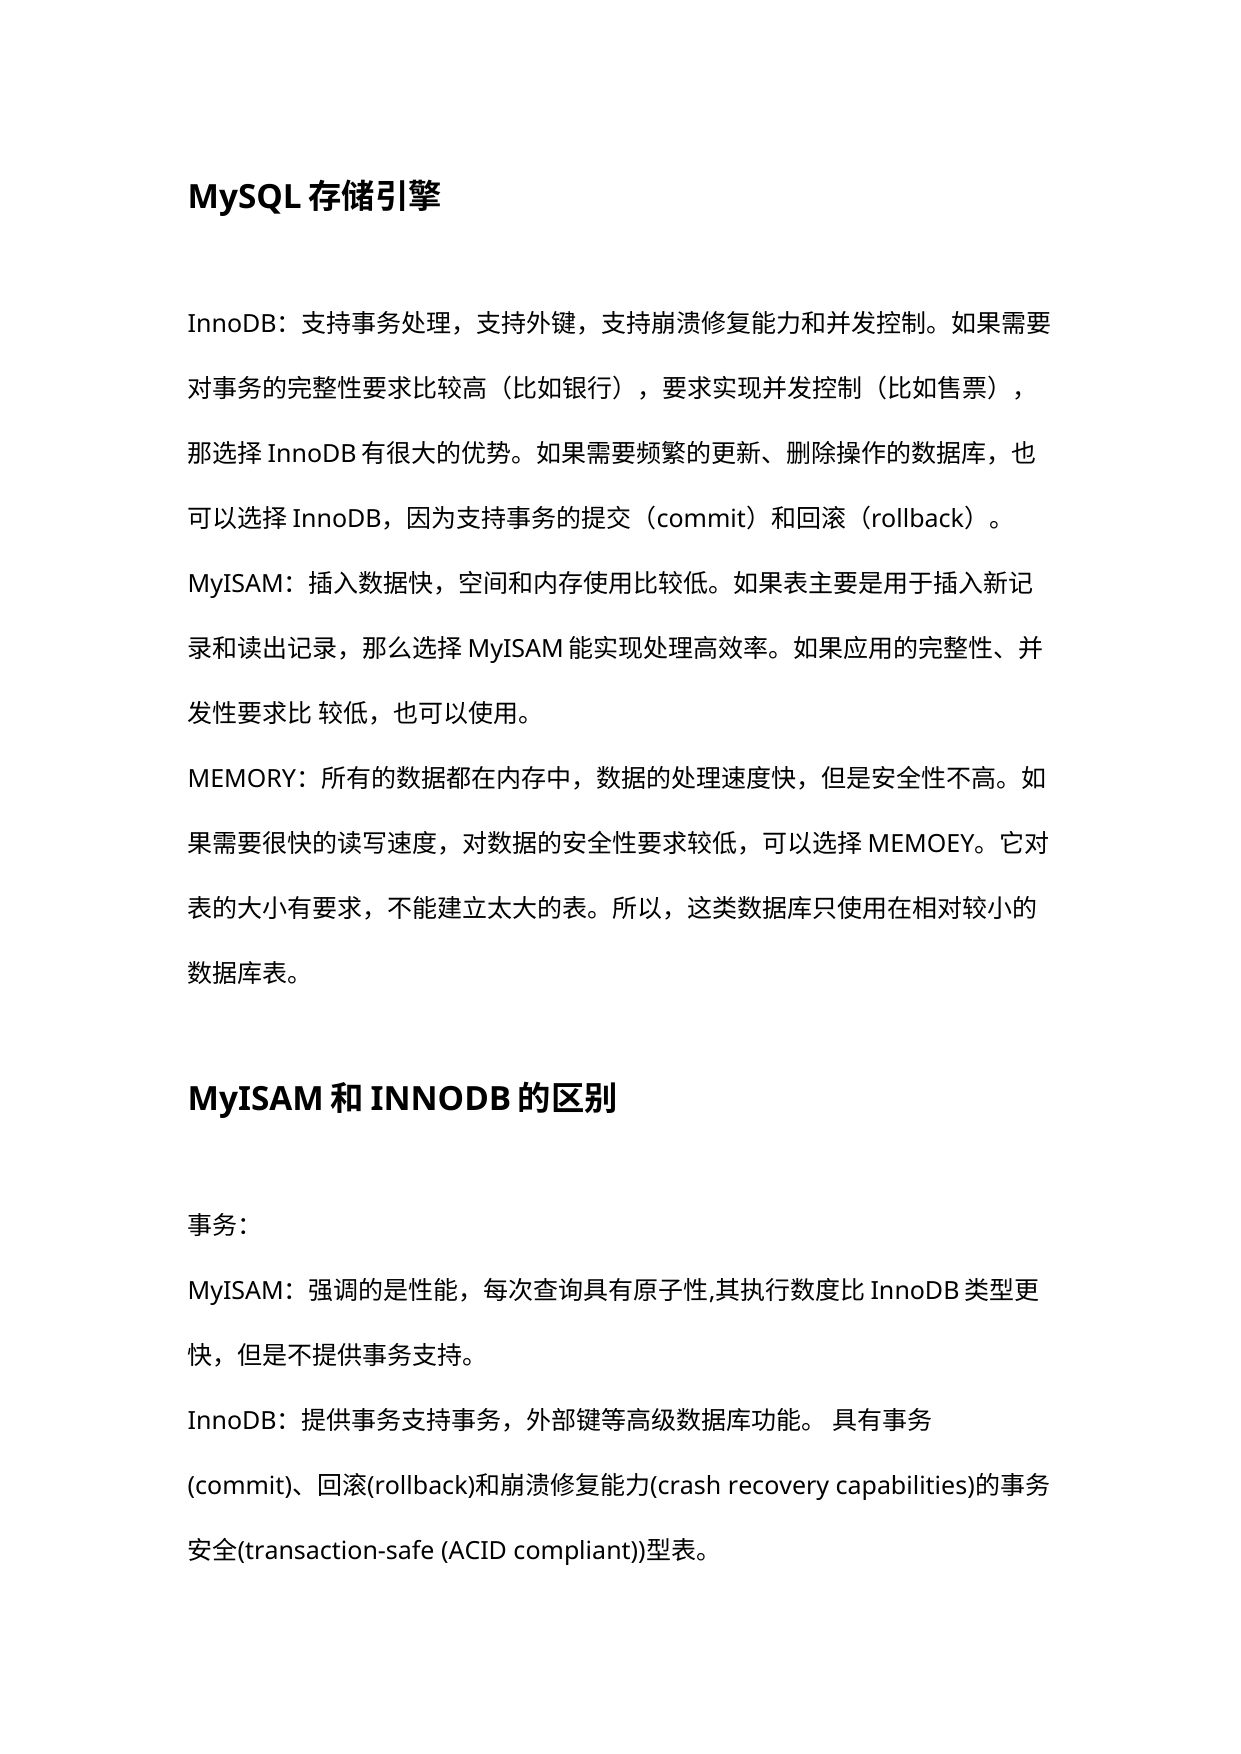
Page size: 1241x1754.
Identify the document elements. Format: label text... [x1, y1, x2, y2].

text MyISAM：插入数据快，空间和内存使用比较低。如果表主要是用于插入新记录和读出记录，那么选择MyISAM能实现处理高效率。如果应用的完整性、并发性要求比 较低，也可以使用。 [187, 549, 1053, 744]
text MEMORY：所有的数据都在内存中，数据的处理速度快，但是安全性不高。如果需要很快的读写速度，对数据的安全性要求较低，可以选择MEMOEY。它对表的大小有要求，不能建立太大的表。所以，这类数据库只使用在相对较小的数据库表。 [187, 744, 1053, 1004]
text InnoDB：提供事务支持事务，外部键等高级数据库功能。 具有事务(commit)、回滚(rollback)和崩溃修复能力(crash recovery capabilities)的事务安全(transaction-safe (ACID compliant))型表。 [187, 1386, 1053, 1581]
subtitle MyISAM和INNODB的区别 [187, 1064, 1053, 1129]
text 事务： [187, 1191, 1053, 1256]
subtitle MySQL存储引擎 [187, 162, 1053, 227]
text MyISAM：强调的是性能，每次查询具有原子性,其执行数度比InnoDB类型更快，但是不提供事务支持。 [187, 1256, 1053, 1386]
text InnoDB：支持事务处理，支持外键，支持崩溃修复能力和并发控制。如果需要对事务的完整性要求比较高（比如银行），要求实现并发控制（比如售票），那选择InnoDB有很大的优势。如果需要频繁的更新、删除操作的数据库，也可以选择InnoDB，因为支持事务的提交（commit）和回滚（rollback）。 [187, 289, 1053, 549]
